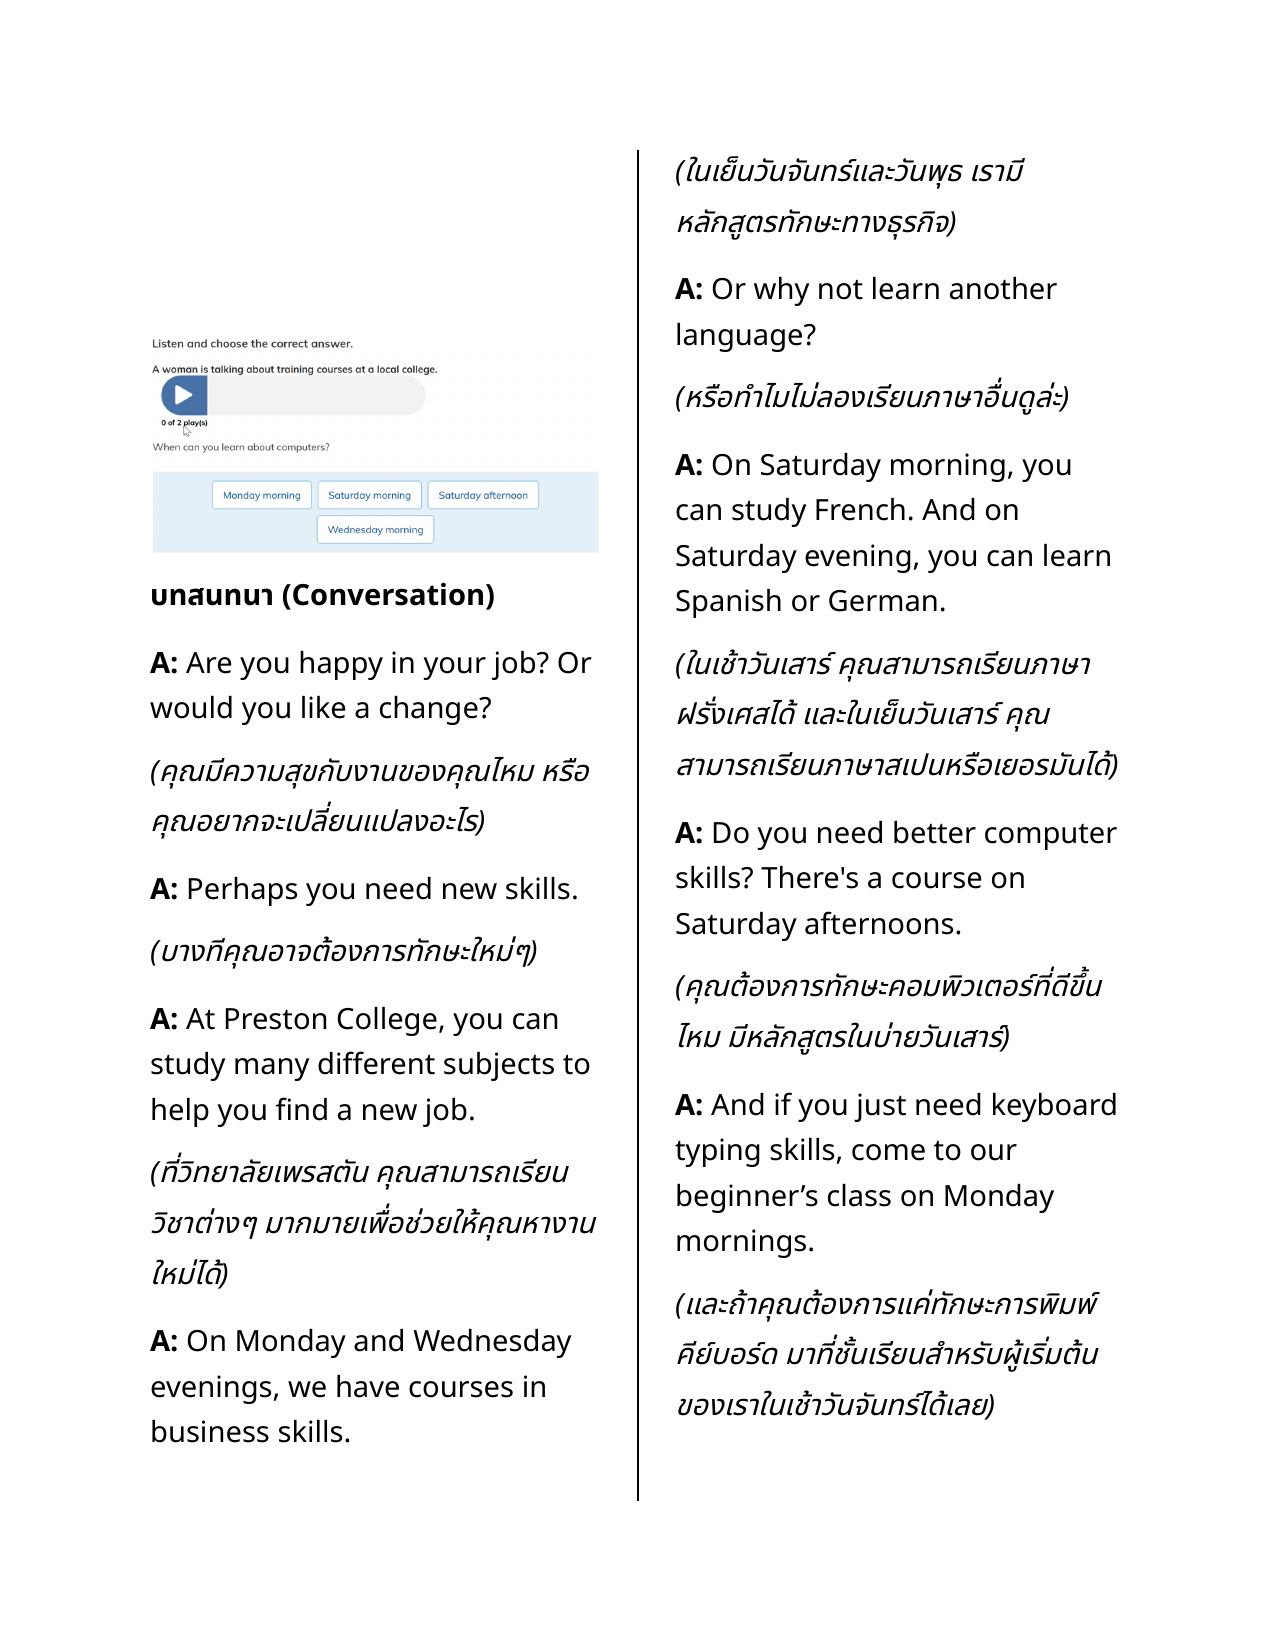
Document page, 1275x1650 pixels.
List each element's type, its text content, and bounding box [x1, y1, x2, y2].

text (หรือทำไมไม่ลองเรียนภาษาอื่นดูล่ะ) [675, 376, 1125, 421]
text (ที่วิทยาลัยเพรสตัน คุณสามารถเรียนวิชาต่างๆ มากมายเพื่อช่วยให้คุณหางานใหม่ได้) [150, 1151, 600, 1297]
text บทสนทนา (Conversation) [150, 574, 600, 619]
text A: Are you happy in your job? Or would you like a change? [150, 642, 600, 727]
text (บางทีคุณอาจต้องการทักษะใหม่ๆ) [150, 930, 600, 975]
text (คุณต้องการทักษะคอมพิวเตอร์ที่ดีขึ้นไหม มีหลักสูตรในบ่ายวันเสาร์) [675, 965, 1125, 1061]
text A: Perhaps you need new skills. [150, 868, 600, 908]
text A: And if you just need keyboard typing skills, come to our beginner’s class on Monday mornings. [675, 1084, 1125, 1260]
text A: Do you need better computer skills? There's a course on Saturday afternoons. [675, 812, 1125, 943]
text A: At Preston College, you can study many different subjects to help you find a new job. [150, 998, 600, 1129]
text A: On Saturday morning, you can study French. And on Saturday evening, you can learn Spanish or German. [675, 444, 1125, 620]
text A: On Monday and Wednesday evenings, we have courses in business skills. [150, 1320, 600, 1451]
text (ในเช้าวันเสาร์ คุณสามารถเรียนภาษาฝรั่งเศสได้ และในเย็นวันเสาร์ คุณสามารถเรียนภาษาสเปนหรือเยอรมันได้) [675, 643, 1125, 789]
text (และถ้าคุณต้องการแค่ทักษะการพิมพ์คีย์บอร์ด มาที่ชั้นเรียนสำหรับผู้เริ่มต้นของเราในเช้าวันจันทร์ได้เลย) [675, 1283, 1125, 1429]
text (ในเย็นวันจันทร์และวันพุธ เรามีหลักสูตรทักษะทางธุรกิจ) [675, 150, 1125, 245]
picture [150, 336, 600, 553]
text (คุณมีความสุขกับงานของคุณไหม หรือคุณอยากจะเปลี่ยนแปลงอะไร) [150, 750, 600, 845]
text A: Or why not learn another language? [675, 268, 1125, 354]
